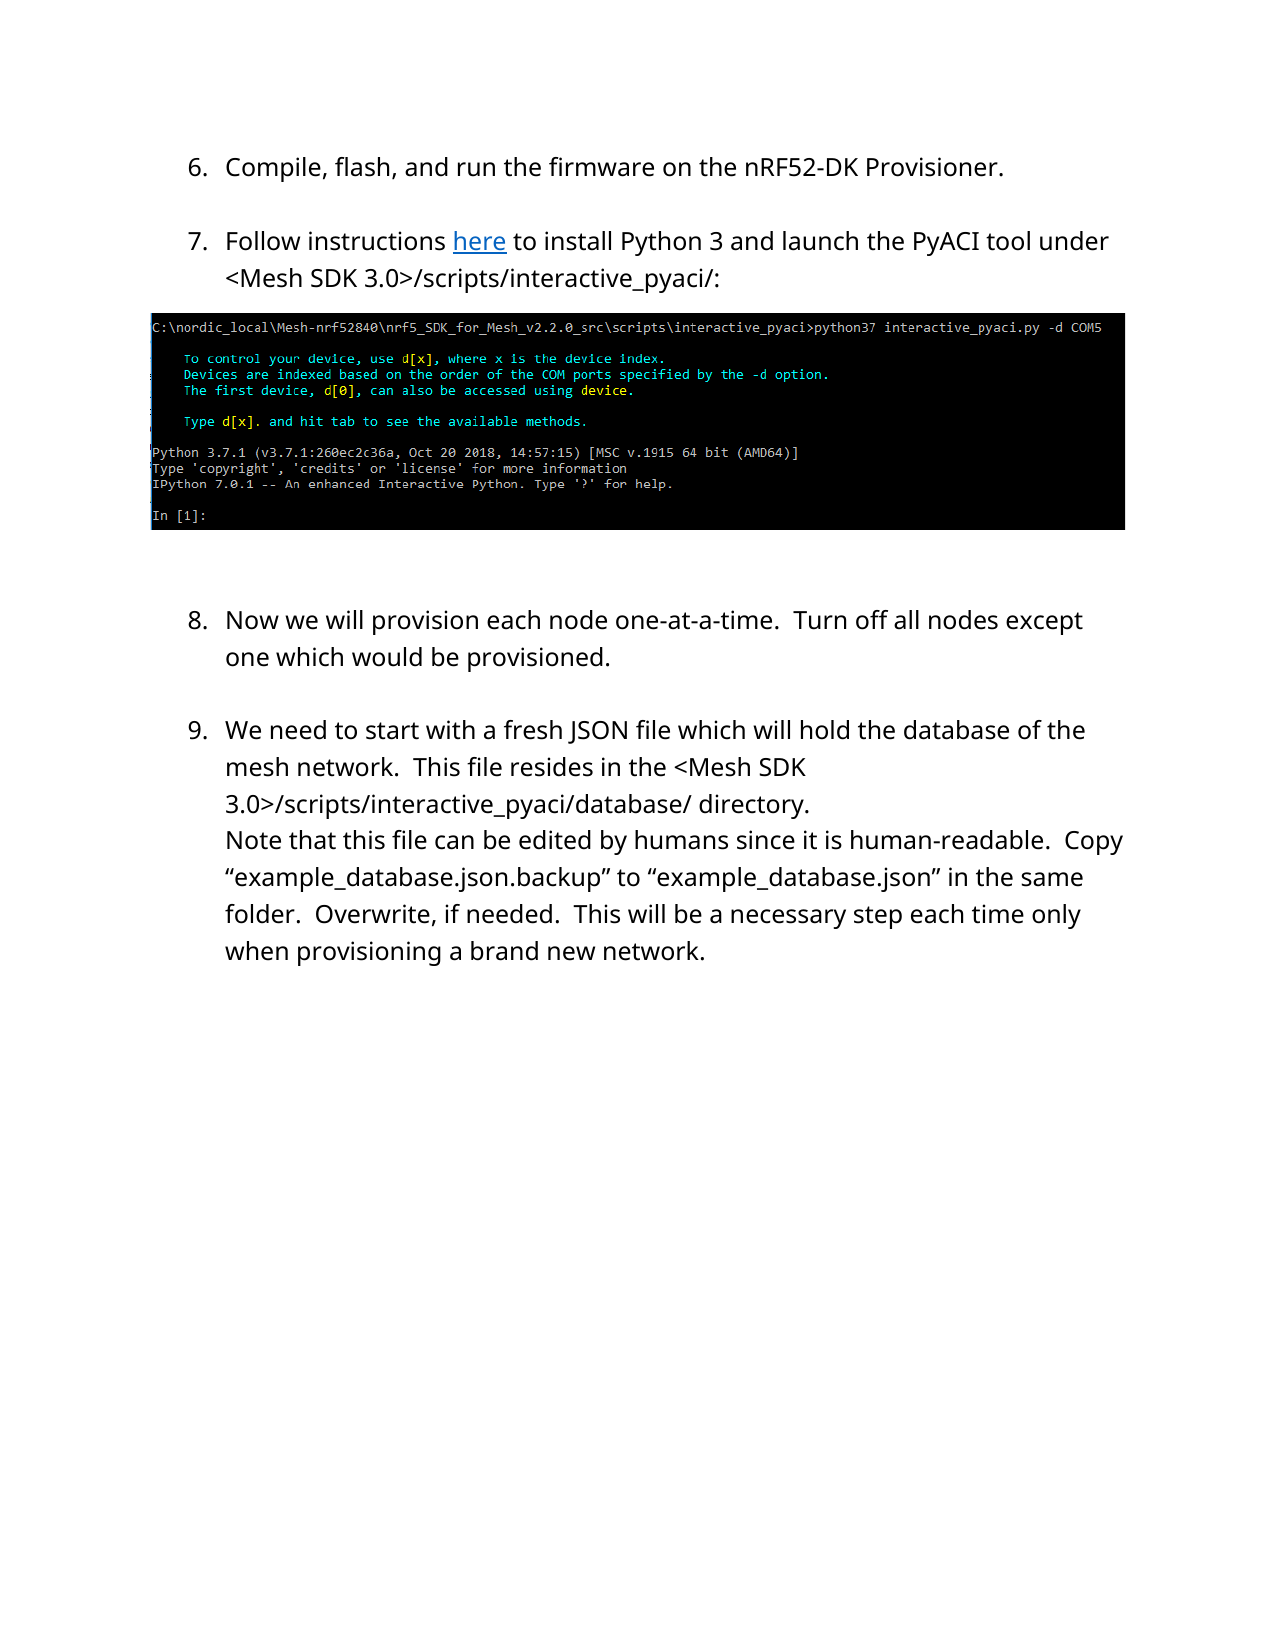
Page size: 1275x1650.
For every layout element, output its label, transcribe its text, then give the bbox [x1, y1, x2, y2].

list Now we will provision each node one-at-a-time. Turn off all nodes except one which would be provisioned. [187, 602, 1125, 673]
list Note that this file can be edited by humans since it is human-readable. Copy “example_database.json.backup” to “example_database.json” in the same folder. Overwrite, if needed. This will be a necessary step each time only when provisioning a brand new network. [225, 823, 1125, 967]
list We need to start with a fresh JSON file which will hold the database of the mesh network. This file resides in the <Mesh SDK 3.0>/scripts/interactive_pyaci/database/ directory. [187, 713, 1125, 820]
list Compile, flash, and run the firmware on the nRF52-DK Provisioner. [187, 150, 1125, 184]
picture [150, 313, 1125, 530]
list Follow instructions here to install Python 3 and launch the PyACI tool under <Mesh SDK 3.0>/scripts/interactive_pyaci/: [187, 223, 1125, 294]
